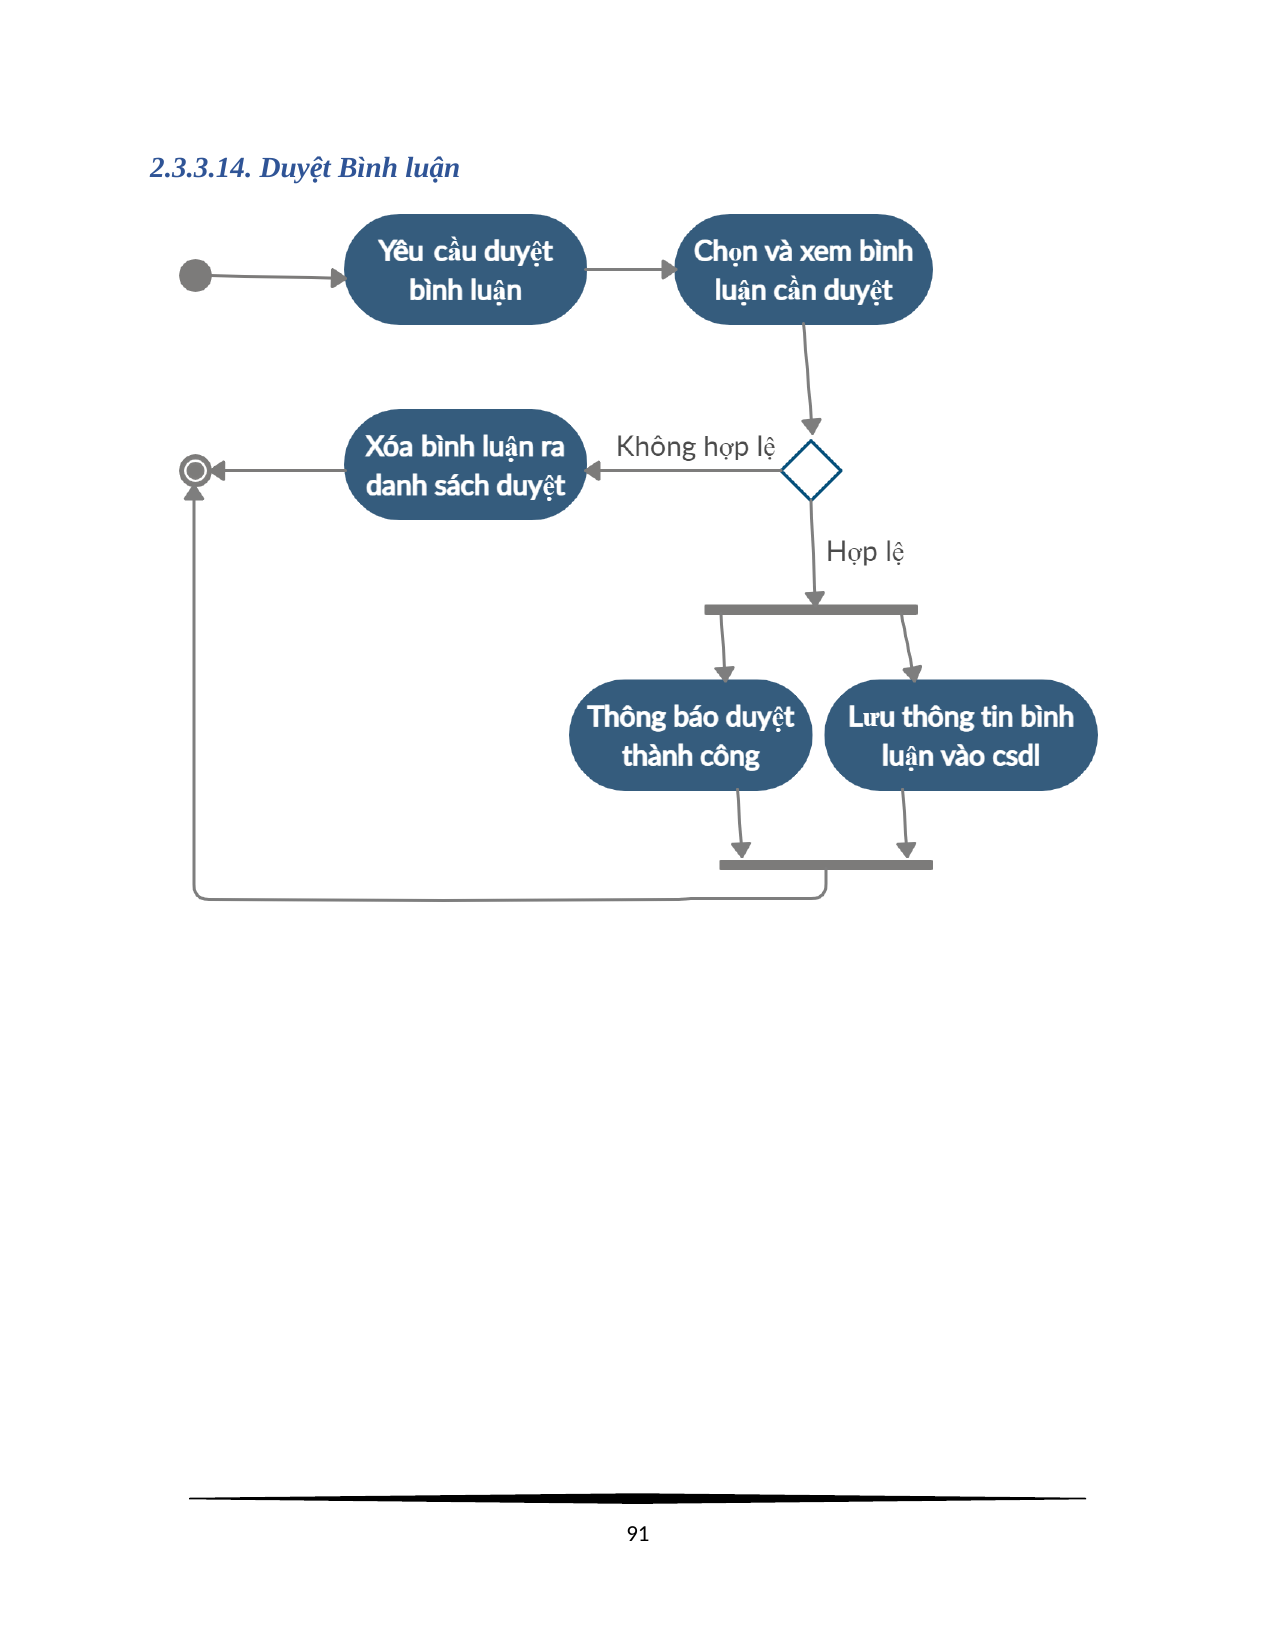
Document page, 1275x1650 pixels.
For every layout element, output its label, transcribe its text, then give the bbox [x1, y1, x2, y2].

picture [150, 185, 1125, 930]
subtitle 2.3.3.14. Duyệt Bình luận [150, 150, 1125, 183]
